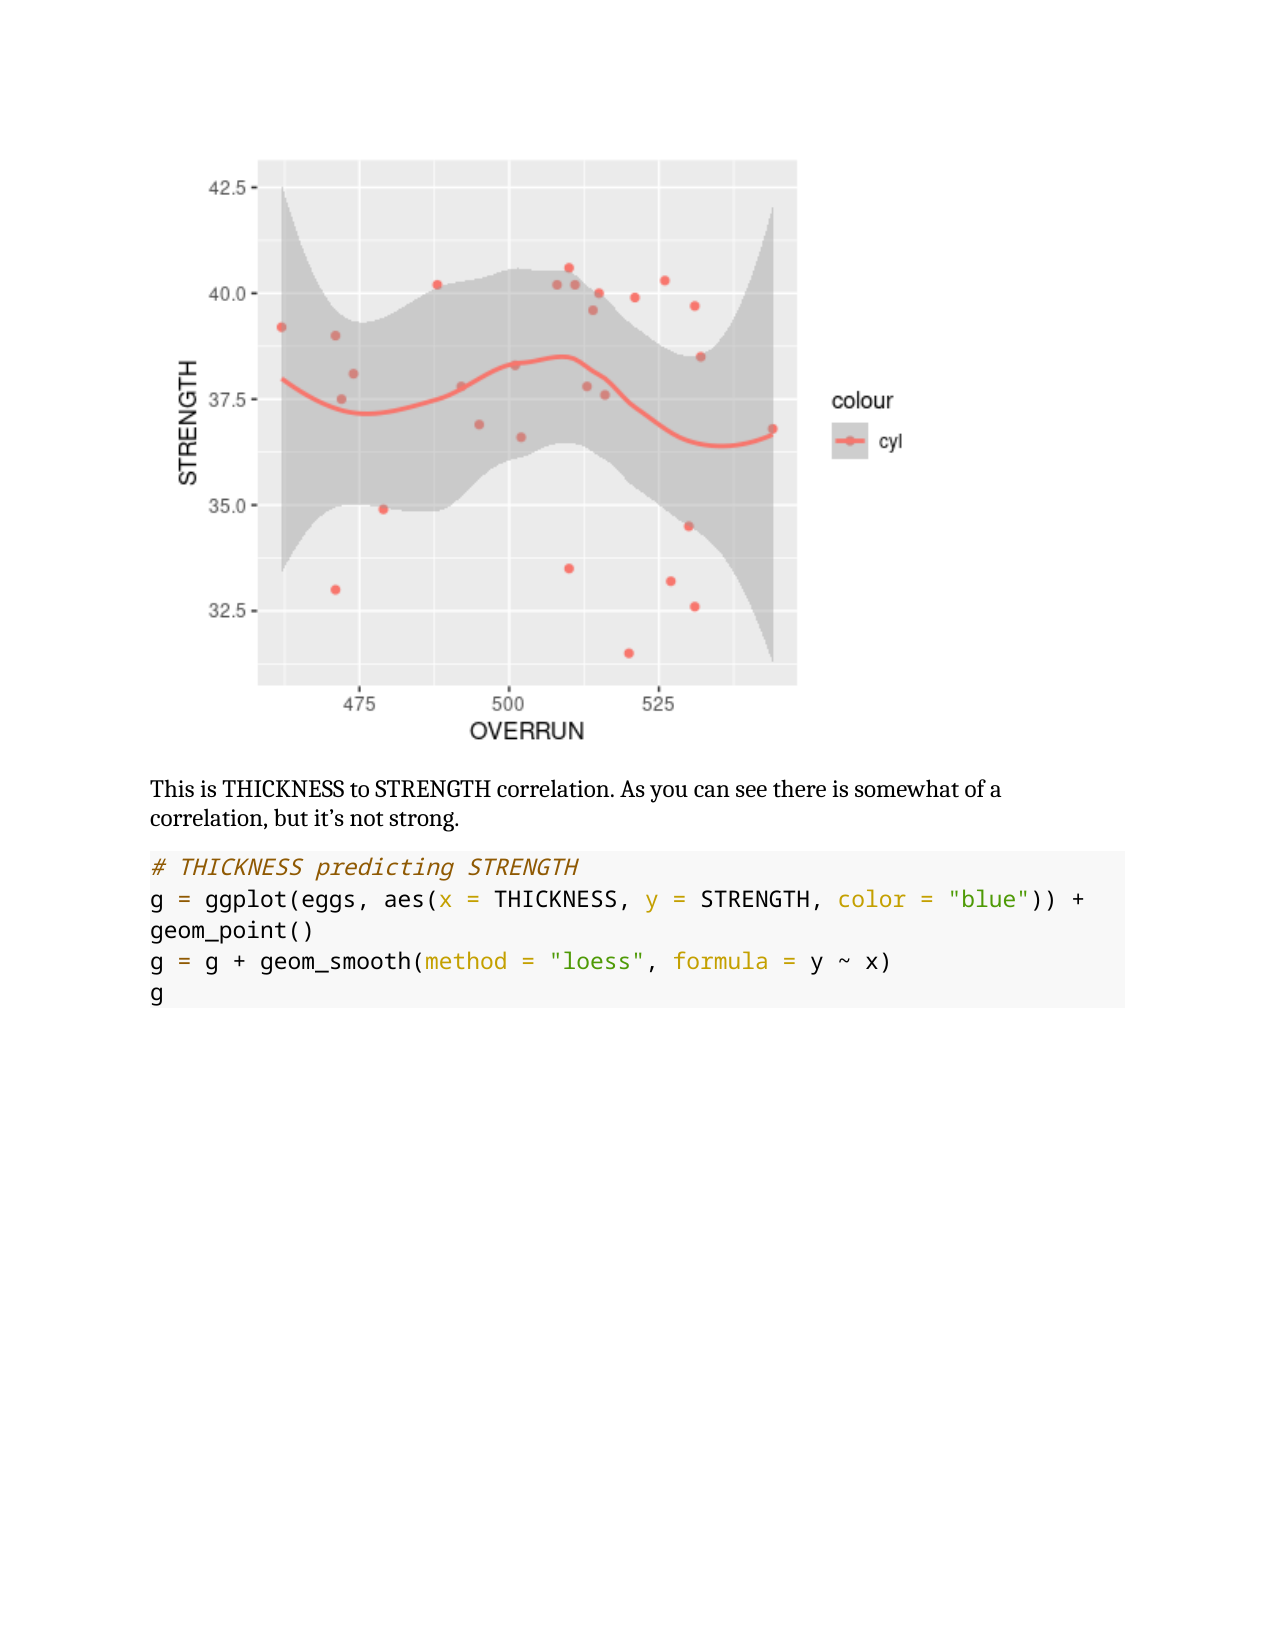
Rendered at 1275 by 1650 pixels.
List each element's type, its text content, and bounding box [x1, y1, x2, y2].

text This is THICKNESS to STRENGTH correlation. As you can see there is somewhat of a correlation, but it’s not strong. [150, 775, 1125, 833]
picture [168, 150, 927, 757]
text # THICKNESS predicting STRENGTH g = ggplot(eggs, aes(x = THICKNESS, y = STRENGTH, color = "blue")) + geom_point() g = g + geom_smooth(method = "loess", formula = y ~ x) g [164, 851, 1125, 1008]
